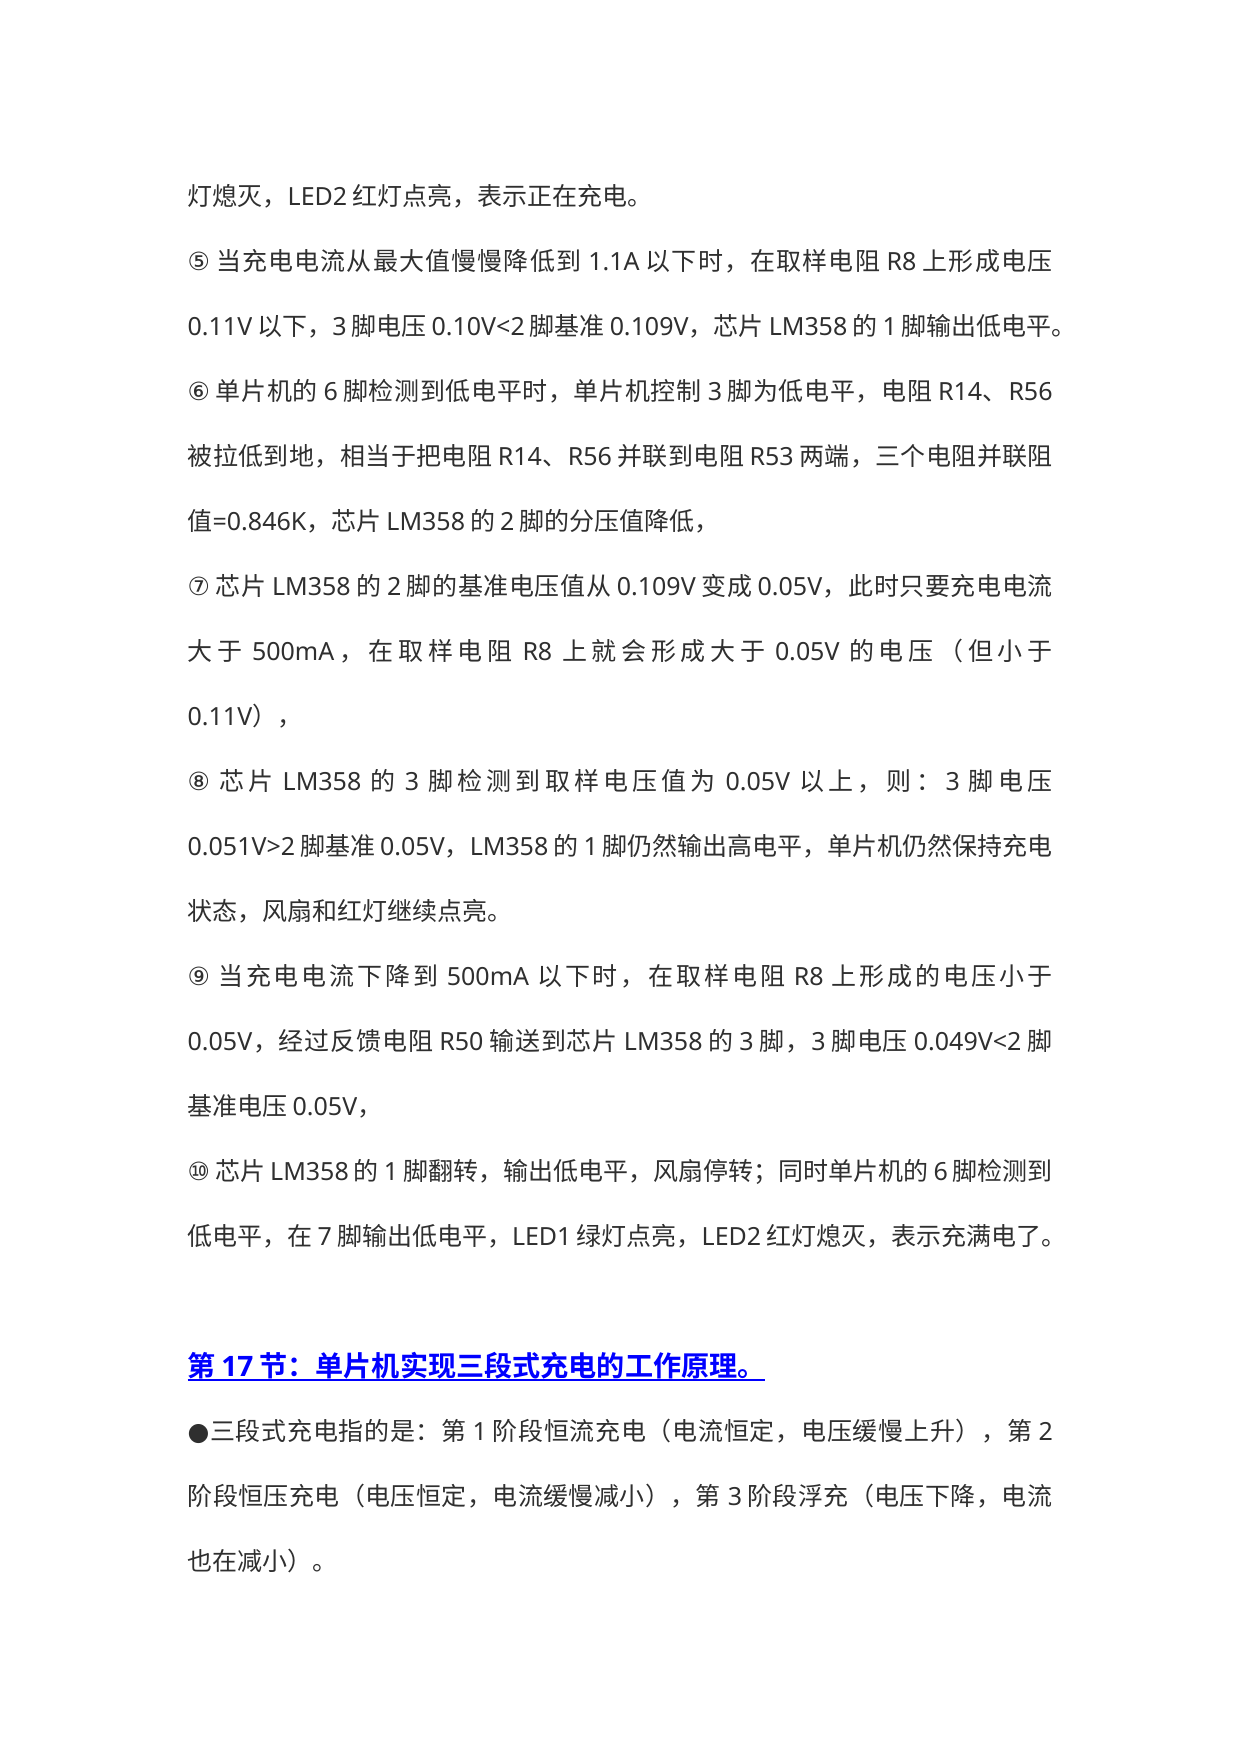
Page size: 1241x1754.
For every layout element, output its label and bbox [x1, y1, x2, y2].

text [187, 162, 1053, 1592]
